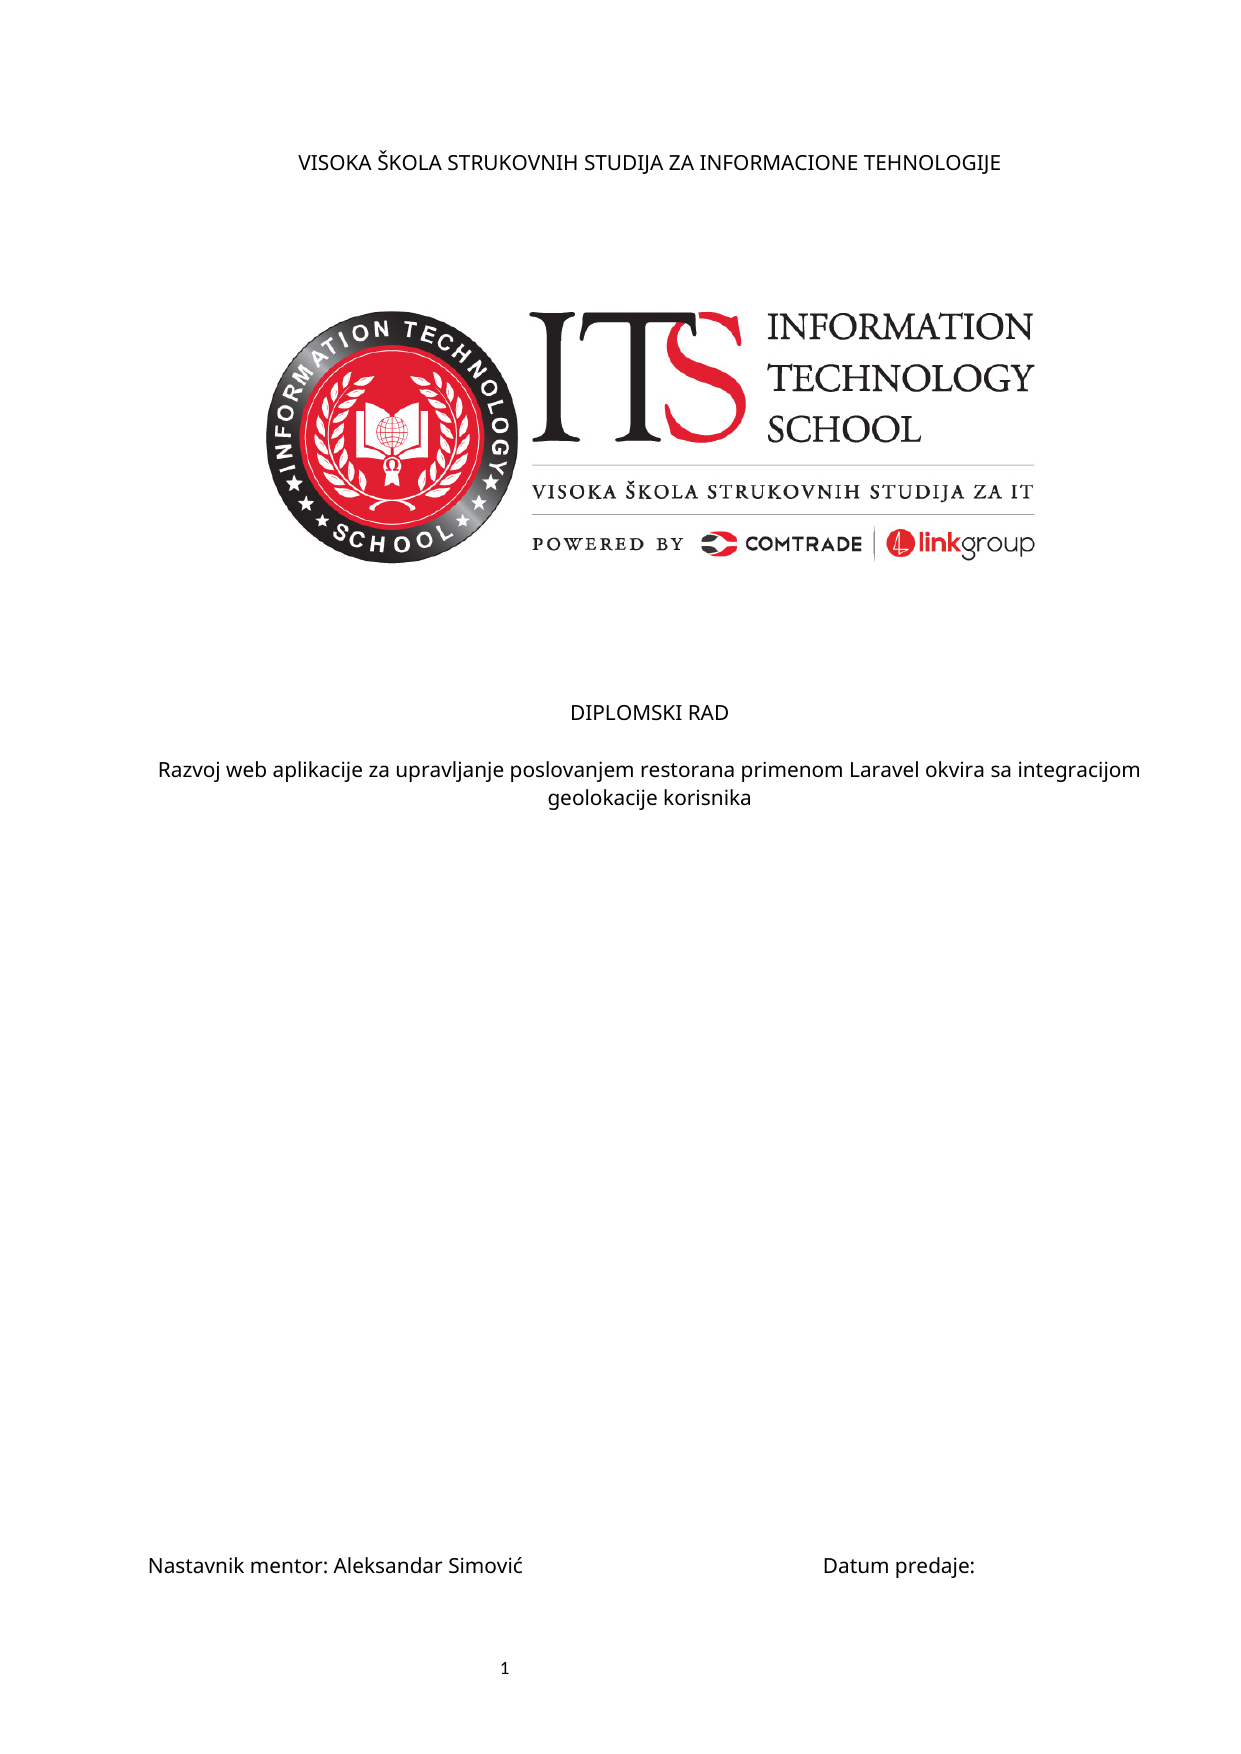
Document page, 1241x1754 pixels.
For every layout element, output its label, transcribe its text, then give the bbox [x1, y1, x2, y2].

text VISOKA ŠKOLA STRUKOVNIH STUDIJA ZA INFORMACIONE TEHNOLOGIJE [148, 148, 1152, 176]
picture [211, 204, 1088, 664]
text DIPLOMSKI RAD [148, 698, 1152, 726]
text Razvoj web aplikacije za upravljanje poslovanjem restorana primenom Laravel okvira sa integracijom geolokacije korisnika [148, 755, 1152, 812]
text Nastavnik mentor: Aleksandar Simović Datum predaje: [148, 1551, 1152, 1579]
